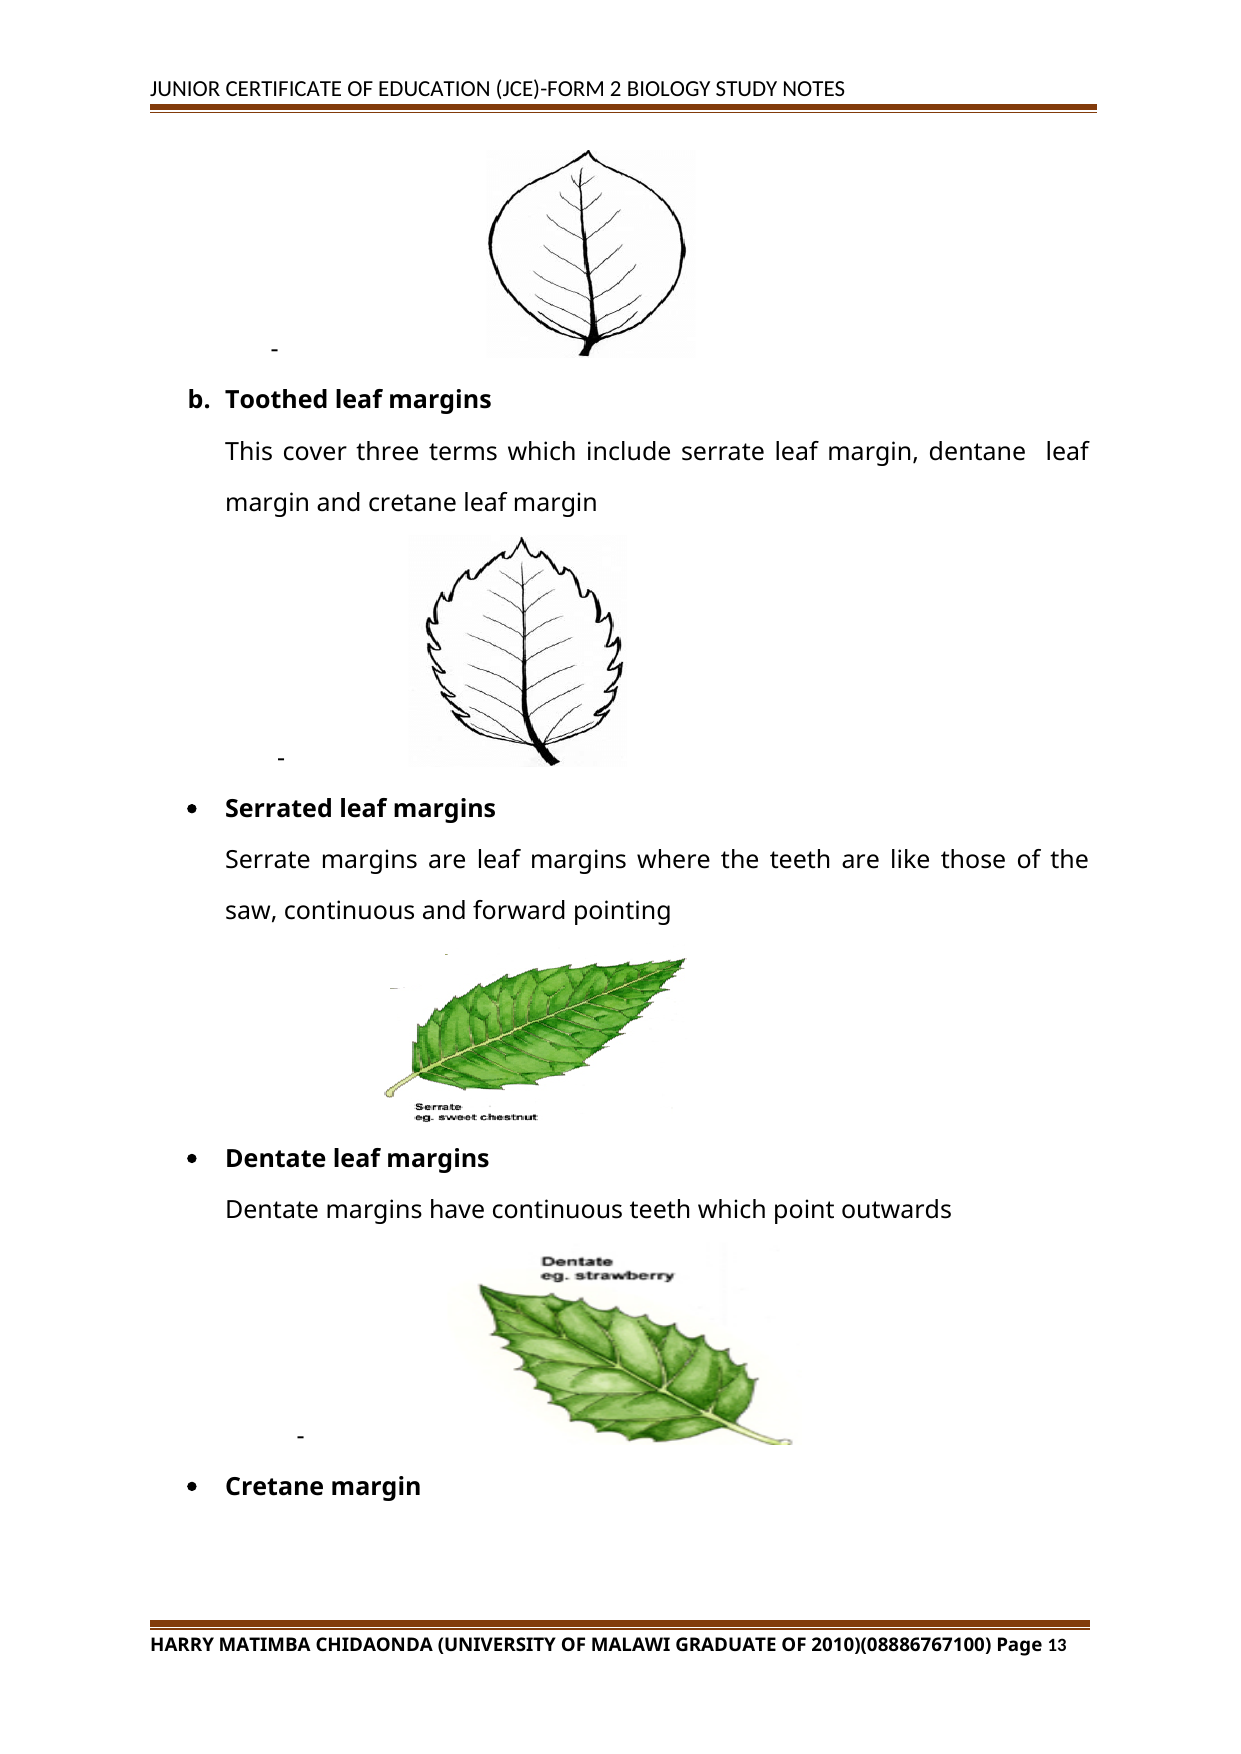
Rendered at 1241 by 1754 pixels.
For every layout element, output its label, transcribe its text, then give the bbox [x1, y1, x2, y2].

picture [447, 1242, 802, 1445]
list This cover three terms which include serrate leaf margin, dentane leaf margin and cretane leaf margin [225, 433, 1090, 518]
list Serrated leaf margins [187, 791, 1090, 825]
list Dentate margins have continuous teeth which point outwards [225, 1192, 1090, 1226]
list - [225, 150, 1090, 365]
list Dentate leaf margins [187, 1141, 1090, 1174]
picture [408, 535, 628, 767]
list Serrate margins are leaf margins where the teeth are like those of the saw, continuous and forward pointing [225, 842, 1090, 927]
picture [380, 943, 692, 1124]
list - [225, 535, 1090, 774]
list Toothed leaf margins [187, 382, 1090, 416]
list Cretane margin [187, 1468, 1090, 1502]
picture [486, 150, 696, 358]
